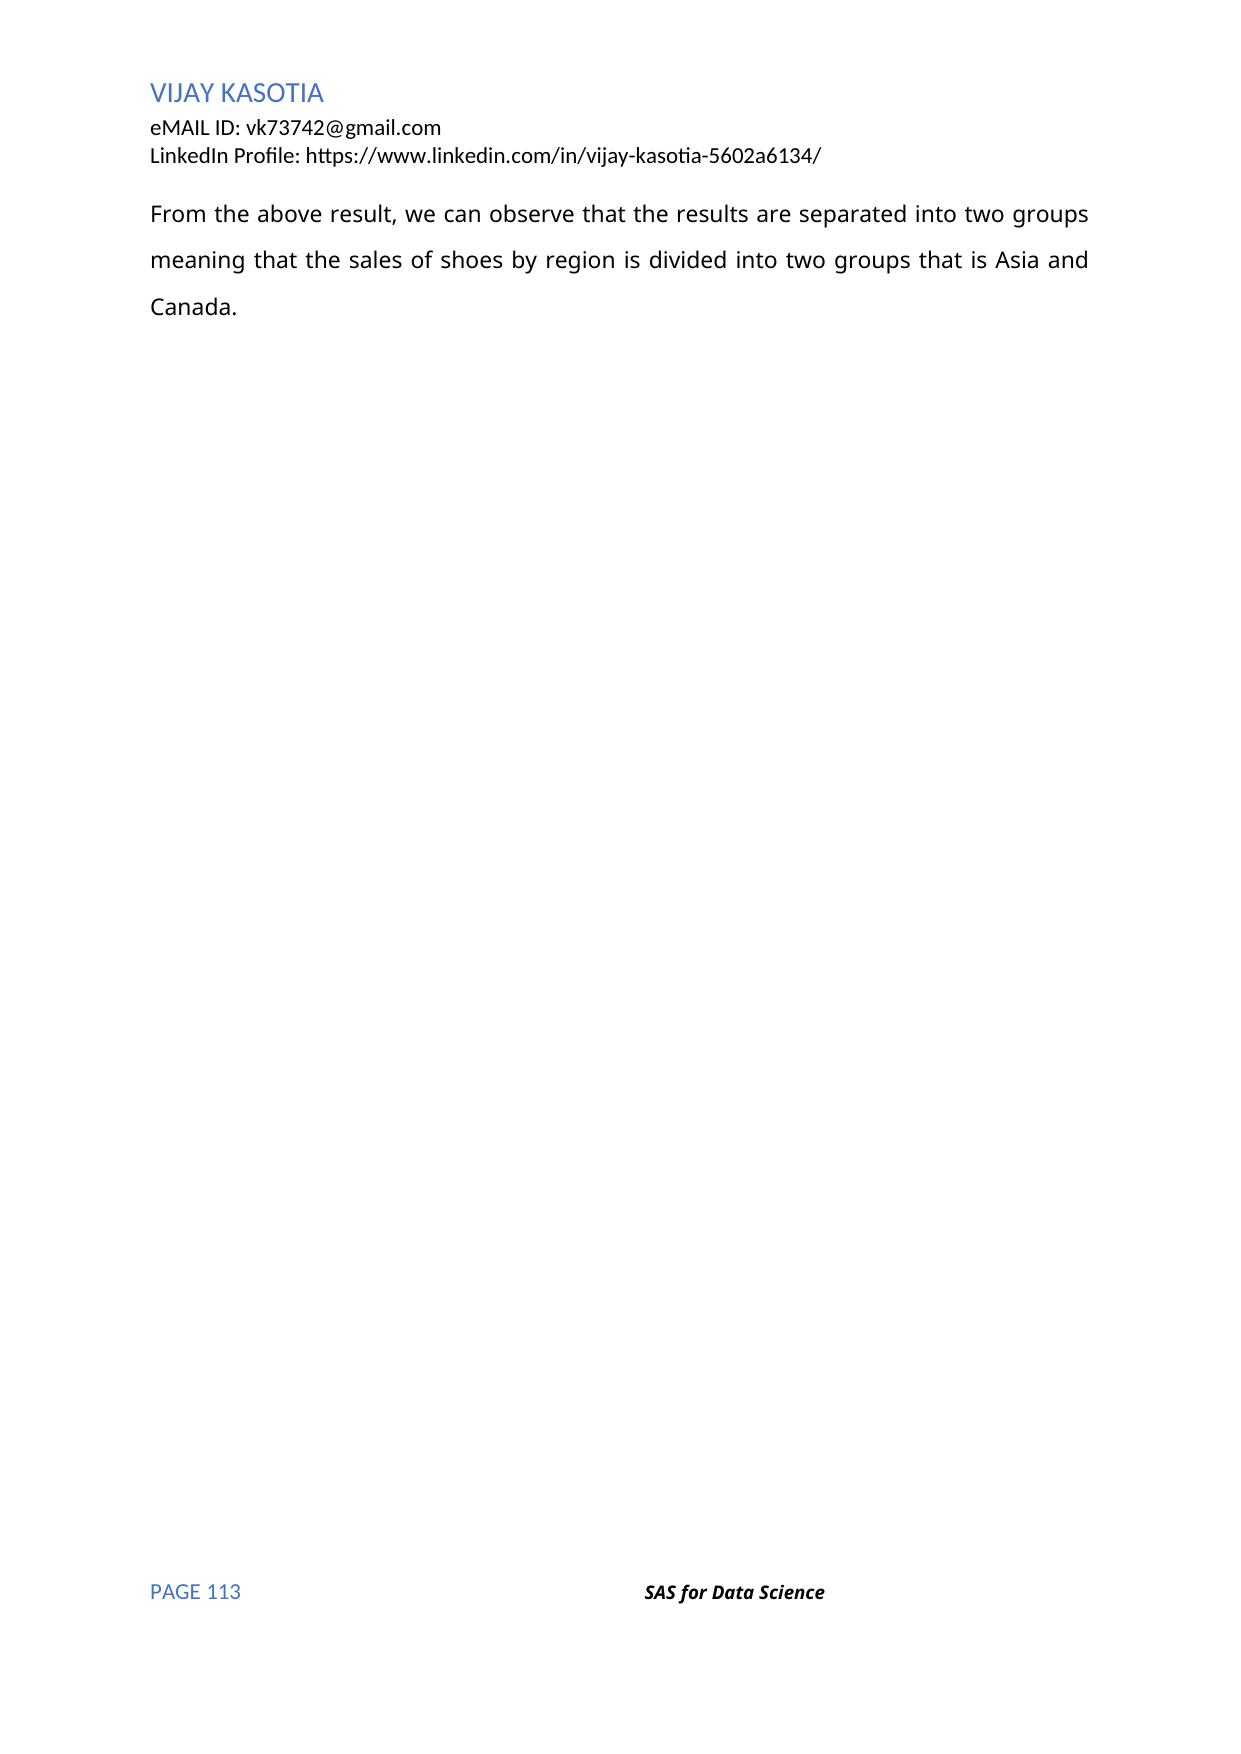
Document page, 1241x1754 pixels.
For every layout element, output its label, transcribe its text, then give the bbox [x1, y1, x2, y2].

text From the above result, we can observe that the results are separated into two groups meaning that the sales of shoes by region is divided into two groups that is Asia and Canada. [150, 198, 1090, 323]
